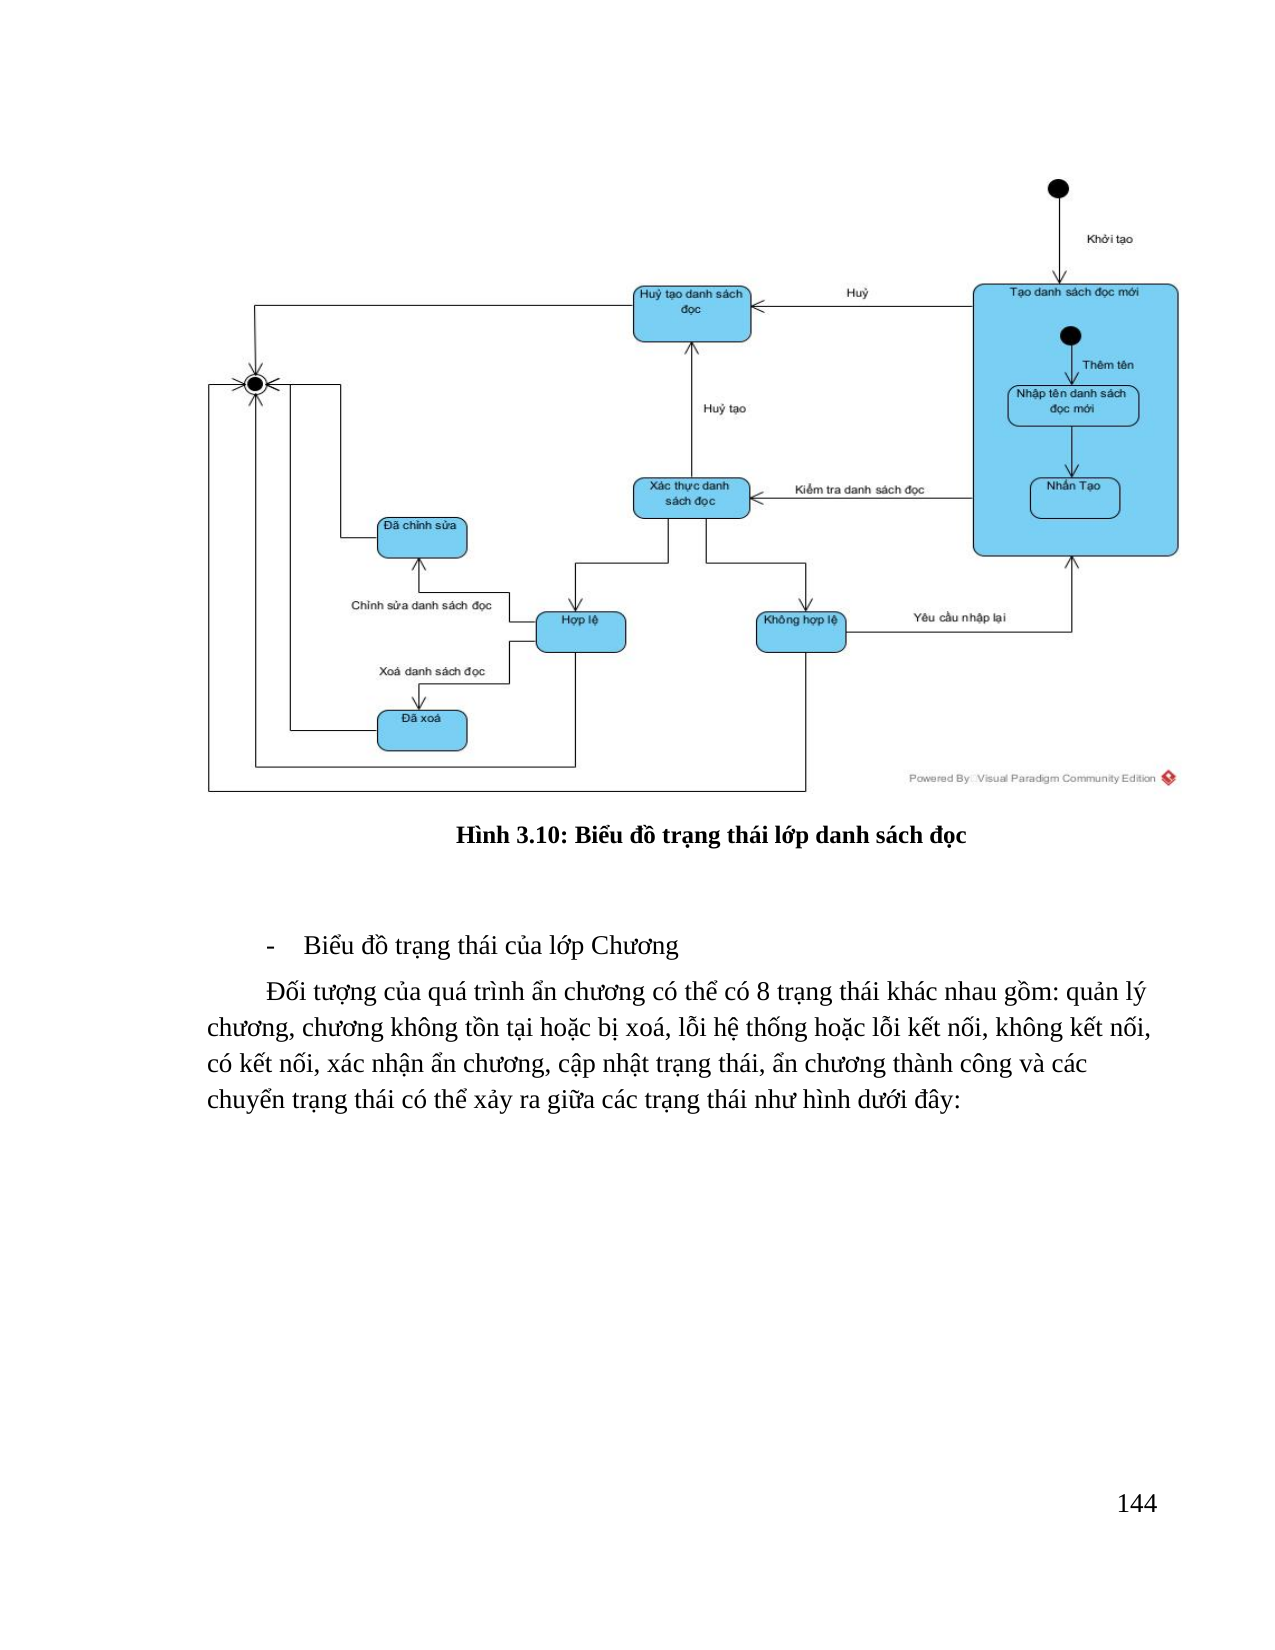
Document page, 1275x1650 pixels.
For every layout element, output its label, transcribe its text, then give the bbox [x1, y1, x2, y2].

picture [206, 177, 1182, 795]
text Đối tượng của quá trình ẩn chương có thể có 8 trạng thái khác nhau gồm: quản lý chương, chương không tồn tại hoặc bị xoá, lỗi hệ thống hoặc lỗi kết nối, không kết nối, có kết nối, xác nhận ẩn chương, cập nhật trạng thái, ẩn chương thành công và các chuyển trạng thái có thể xảy ra giữa các trạng thái như hình dưới đây: [207, 976, 1157, 1114]
list Biểu đồ trạng thái của lớp Chương [266, 929, 1157, 960]
